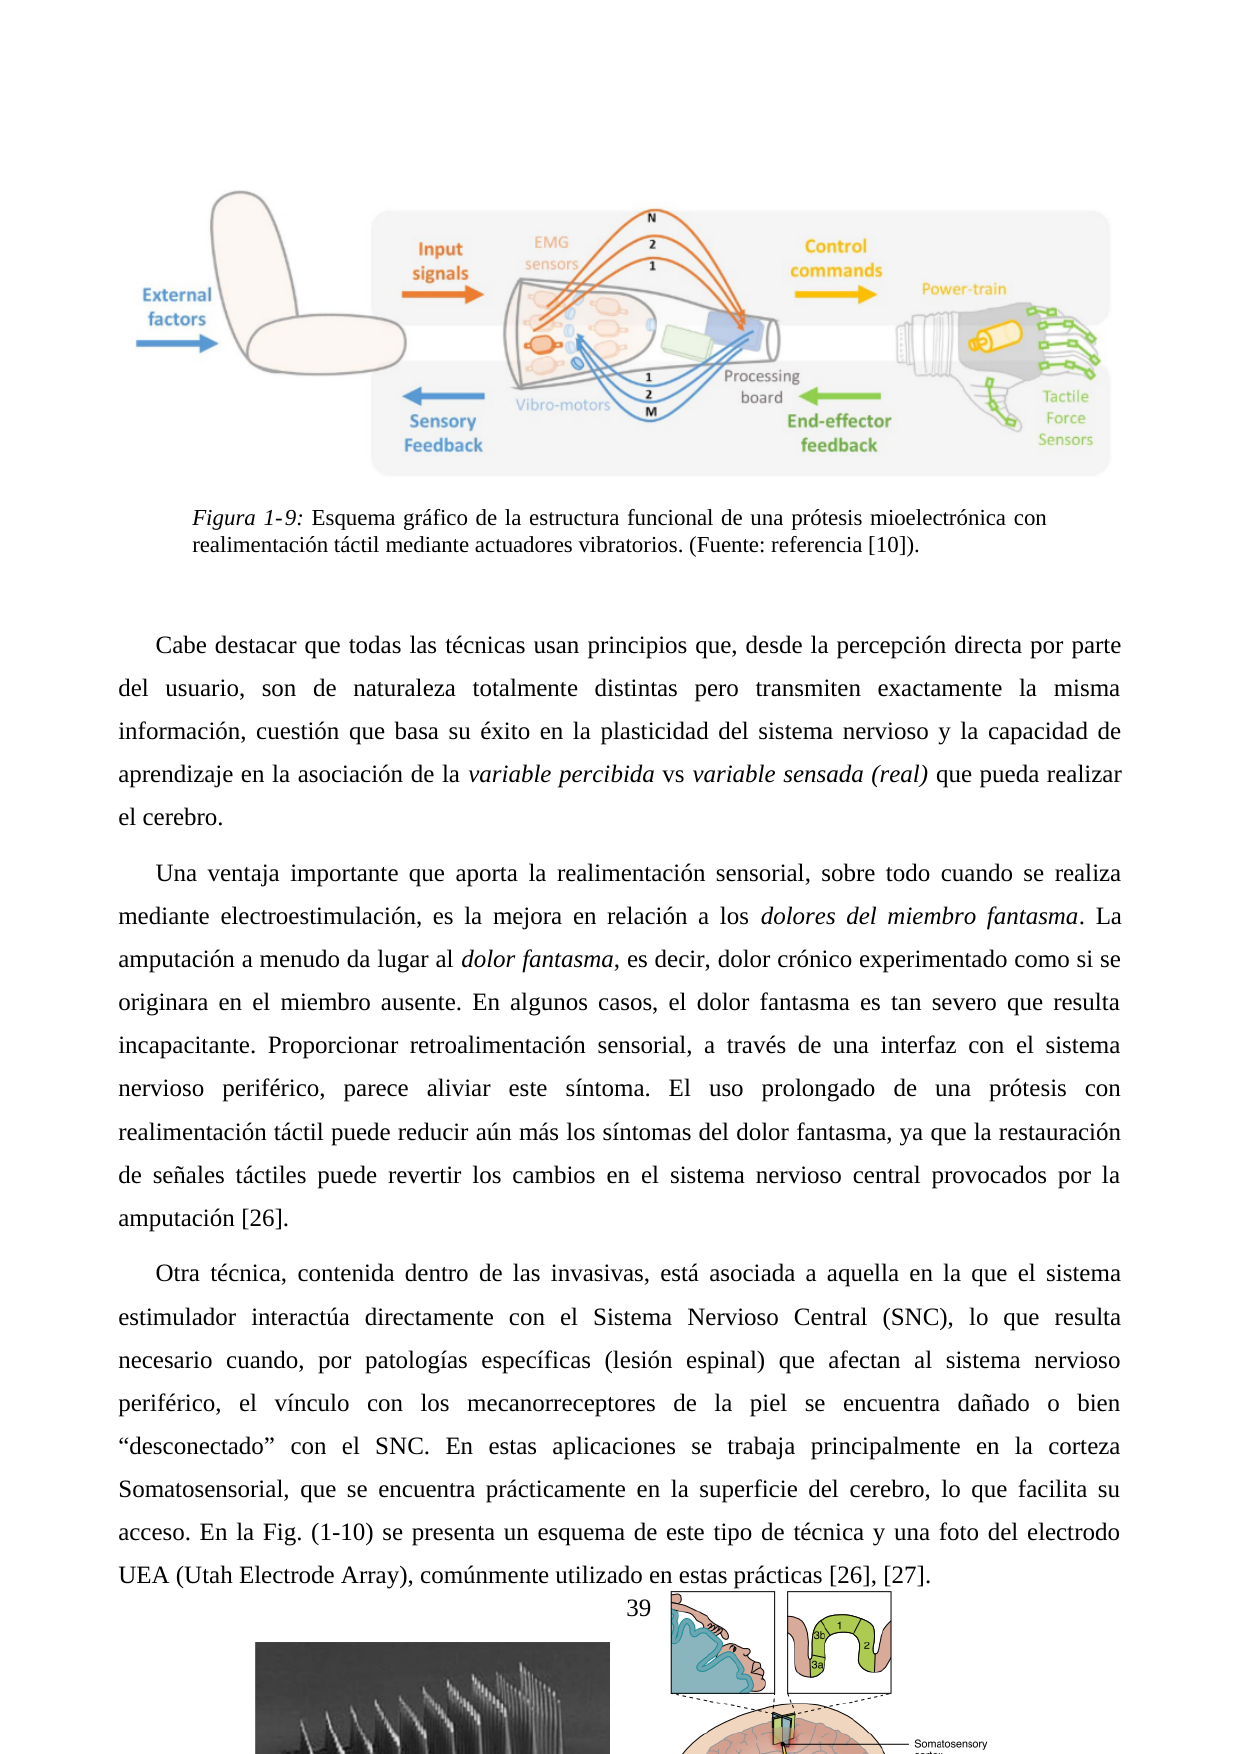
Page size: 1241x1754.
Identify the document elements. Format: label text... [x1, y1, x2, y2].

text Cabe destacar que todas las técnicas usan principios que, desde la percepción directa por parte del usuario, son de naturaleza totalmente distintas pero transmiten exactamente la misma información, cuestión que basa su éxito en la plasticidad del sistema nervioso y la capacidad de aprendizaje en la asociación de la variable percibida vs variable sensada (real) que pueda realizar el cerebro. [118, 630, 1122, 831]
text Una ventaja importante que aporta la realimentación sensorial, sobre todo cuando se realiza mediante electroestimulación, es la mejora en relación a los dolores del miembro fantasma. La amputación a menudo da lugar al dolor fantasma, es decir, dolor crónico experimentado como si se originara en el miembro ausente. En algunos casos, el dolor fantasma es tan severo que resulta incapacitante. Proporcionar retroalimentación sensorial, a través de una interfaz con el sistema nervioso periférico, parece aliviar este síntoma. El uso prolongado de una prótesis con realimentación táctil puede reducir aún más los síntomas del dolor fantasma, ya que la restauración de señales táctiles puede revertir los cambios en el sistema nervioso central provocados por la amputación [26]. [118, 858, 1122, 1232]
text Otra técnica, contenida dentro de las invasivas, está asociada a aquella en la que el sistema estimulador interactúa directamente con el Sistema Nervioso Central (SNC), lo que resulta necesario cuando, por patologías específicas (lesión espinal) que afectan al sistema nervioso periférico, el vínculo con los mecanorreceptores de la piel se encuentra dañado o bien “desconectado” con el SNC. En estas aplicaciones se trabaja principalmente en la corteza Somatosensorial, que se encuentra prácticamente en la superficie del cerebro, lo que facilita su acceso. En la Fig. (1-10) se presenta un esquema de este tipo de técnica y una foto del electrodo UEA (Utah Electrode Array), comúnmente utilizado en estas prácticas [26], [27]. [118, 1258, 1122, 1589]
picture [118, 175, 1123, 478]
picture [241, 1589, 999, 1754]
text Figura 1-9: Esquema gráfico de la estructura funcional de una prótesis mioelectrónica con realimentación táctil mediante actuadores vibratorios. (Fuente: referencia [10]). [192, 504, 1048, 557]
